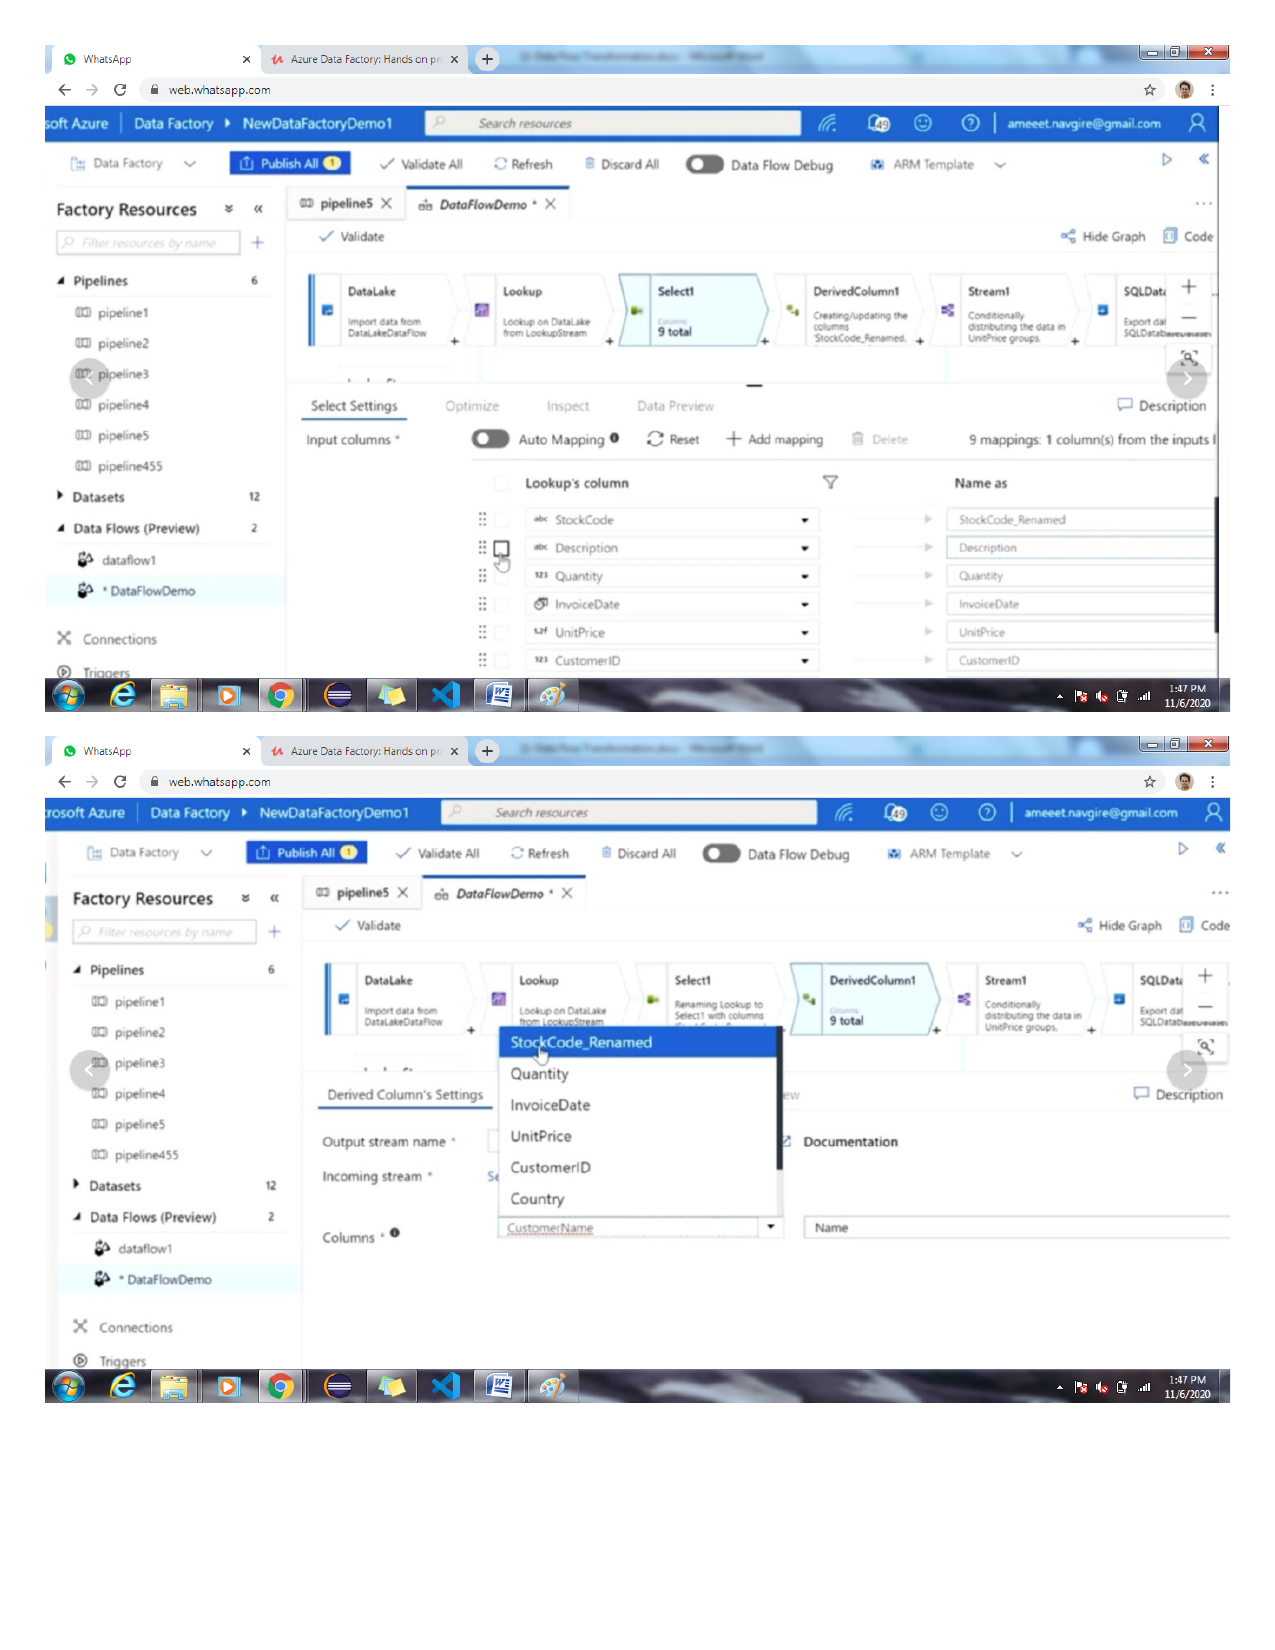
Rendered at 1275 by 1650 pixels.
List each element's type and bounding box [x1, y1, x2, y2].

picture [45, 45, 1230, 712]
picture [45, 736, 1230, 1403]
